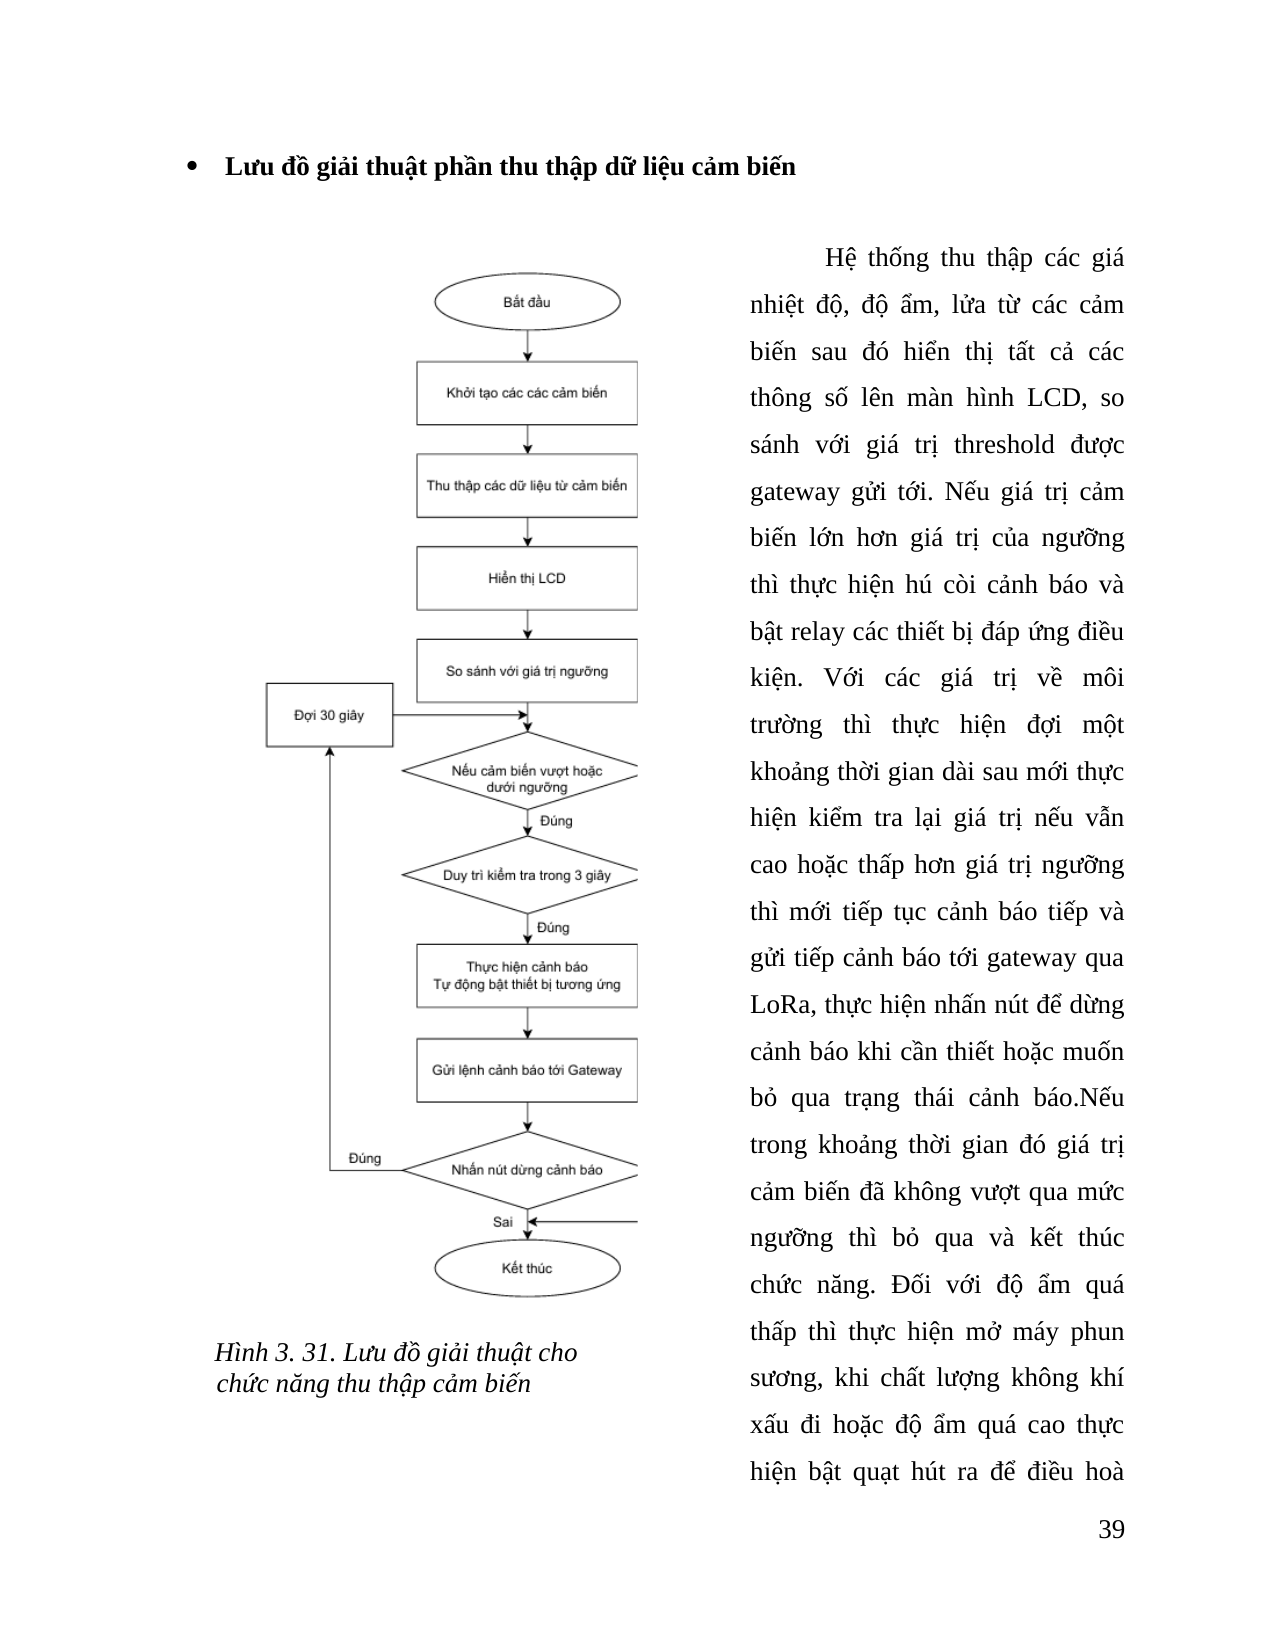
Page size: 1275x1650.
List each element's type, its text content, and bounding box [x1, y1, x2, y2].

picture [225, 241, 638, 1308]
list Lưu đồ giải thuật phần thu thập dữ liệu cảm biến [187, 150, 1125, 181]
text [750, 241, 1125, 1486]
text Hình 3. 31. Lưu đồ giải thuật cho chức năng thu thập cảm biến [150, 1336, 600, 1398]
